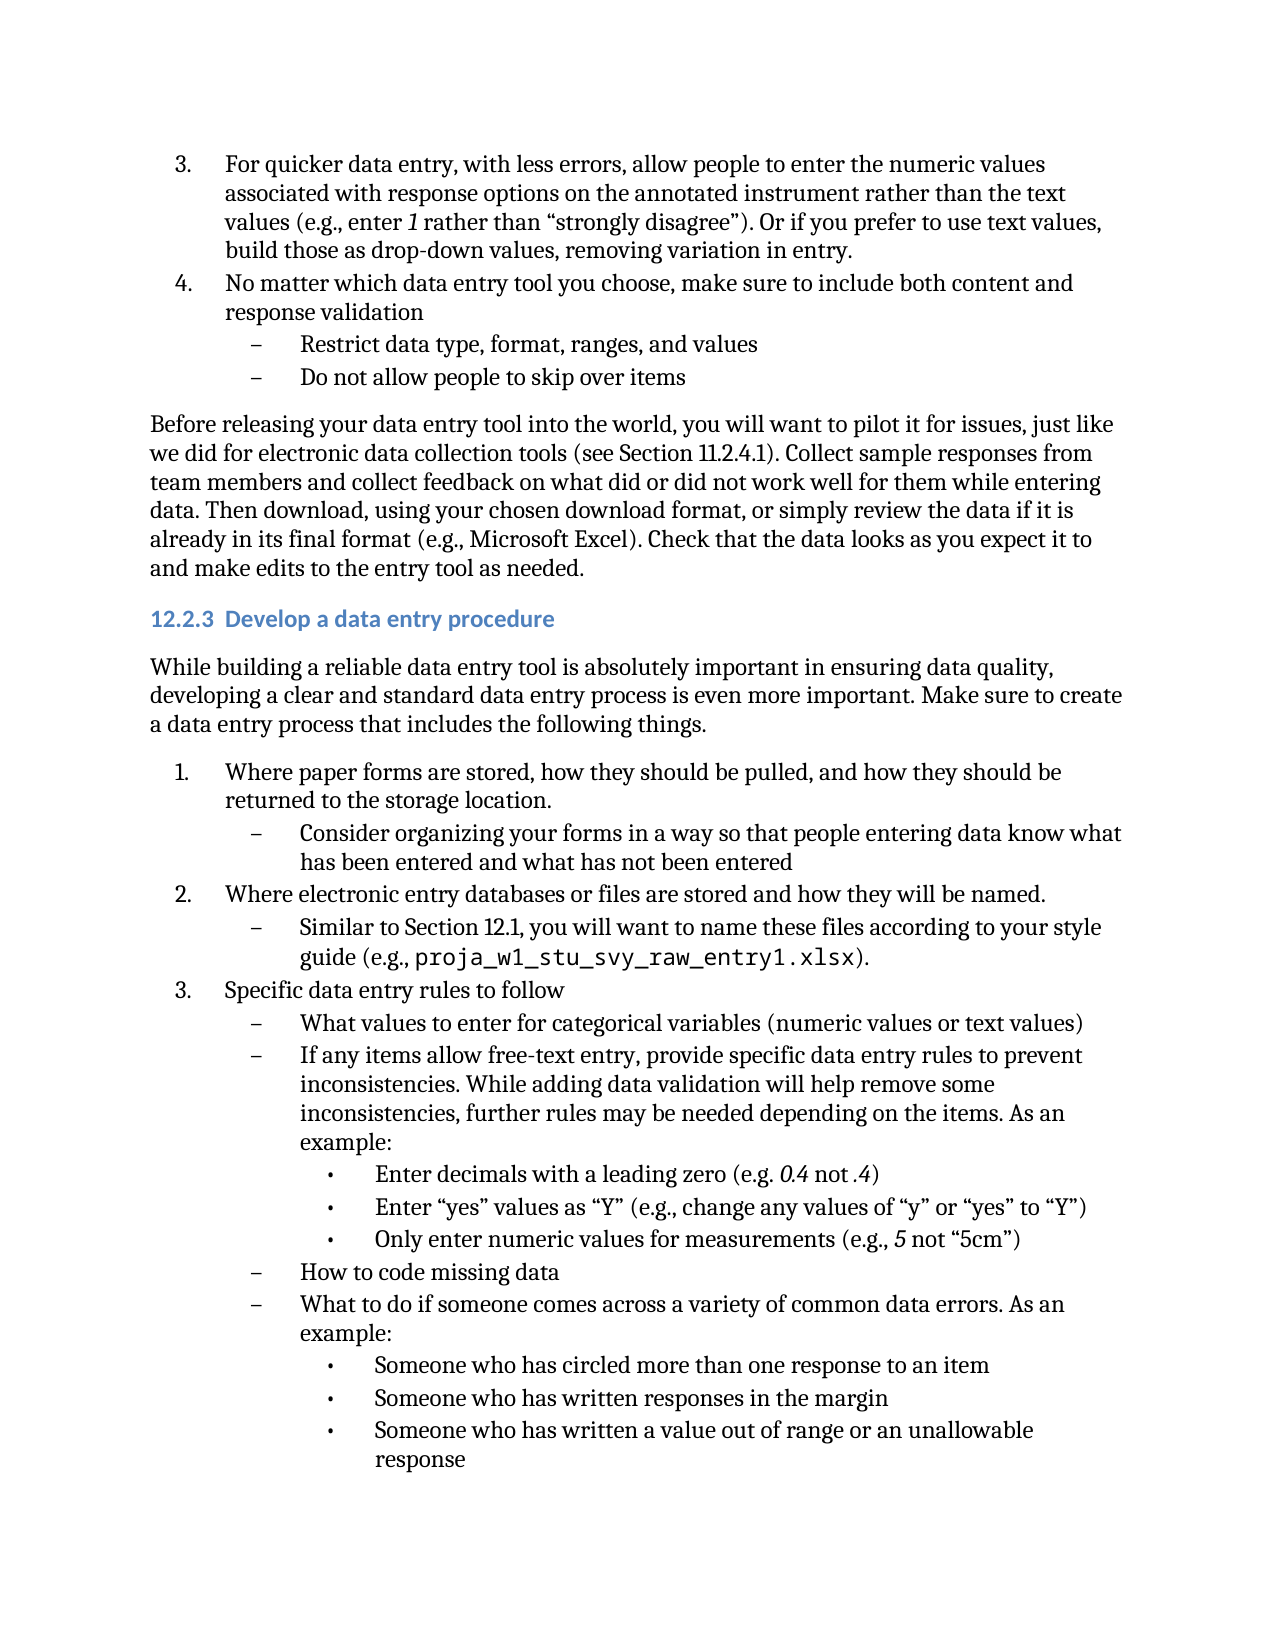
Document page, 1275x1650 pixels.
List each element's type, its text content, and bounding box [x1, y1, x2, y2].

list Where electronic entry databases or files are stored and how they will be named. [175, 880, 1125, 909]
list How to code missing data [250, 1258, 1125, 1286]
subtitle 12.2.3 Develop a data entry procedure [150, 603, 1125, 634]
list What values to enter for categorical variables (numeric values or text values) [250, 1009, 1125, 1038]
list For quicker data entry, with less errors, allow people to enter the numeric values associated with response options on the annotated instrument rather than the text values (e.g., enter 1 rather than “strongly disagree”). Or if you prefer to use text values, build those as drop-down values, removing variation in entry. [175, 150, 1125, 265]
list Someone who has circled more than one response to an item [325, 1351, 1125, 1380]
list Enter “yes” values as “Y” (e.g., change any values of “y” or “yes” to “Y”) [325, 1193, 1125, 1221]
text While building a reliable data entry tool is absolutely important in ensuring data quality, developing a clear and standard data entry process is even more important. Make sure to create a data entry process that includes the following things. [150, 653, 1125, 739]
list Similar to Section 12.1, you will want to name these files according to your style guide (e.g., proja_w1_stu_svy_raw_entry1.xlsx). [250, 913, 1125, 973]
list Only enter numeric values for measurements (e.g., 5 not “5cm”) [325, 1225, 1125, 1254]
list Restrict data type, format, ranges, and values [250, 330, 1125, 359]
list Someone who has written responses in the margin [325, 1384, 1125, 1413]
list Where paper forms are stored, how they should be pulled, and how they should be returned to the storage location. [175, 758, 1125, 815]
list Do not allow people to skip over items [250, 362, 1125, 391]
list No matter which data entry tool you choose, make sure to include both content and response validation [175, 269, 1125, 326]
text Before releasing your data entry tool into the world, you will want to pilot it for issues, just like we did for electronic data collection tools (see Section 11.2.4.1). Collect sample responses from team members and collect feedback on what did or did not work well for them while entering data. Then download, using your chosen download format, or simply review the data if it is already in its final format (e.g., Microsoft Excel). Check that the data looks as you expect it to and make edits to the entry tool as needed. [150, 410, 1125, 582]
list Someone who has written a value out of range or an unallowable response [325, 1416, 1125, 1474]
list Specific data entry rules to follow [175, 976, 1125, 1005]
list Enter decimals with a leading zero (e.g. 0.4 not .4) [325, 1160, 1125, 1189]
list What to do if someone comes across a variety of common data errors. As an example: [250, 1290, 1125, 1348]
list Consider organizing your forms in a way so that people entering data know what has been entered and what has not been entered [250, 819, 1125, 876]
list If any items allow free-text entry, provide specific data entry rules to prevent inconsistencies. While adding data validation will help remove some inconsistencies, further rules may be needed depending on the items. As an example: [250, 1041, 1125, 1156]
